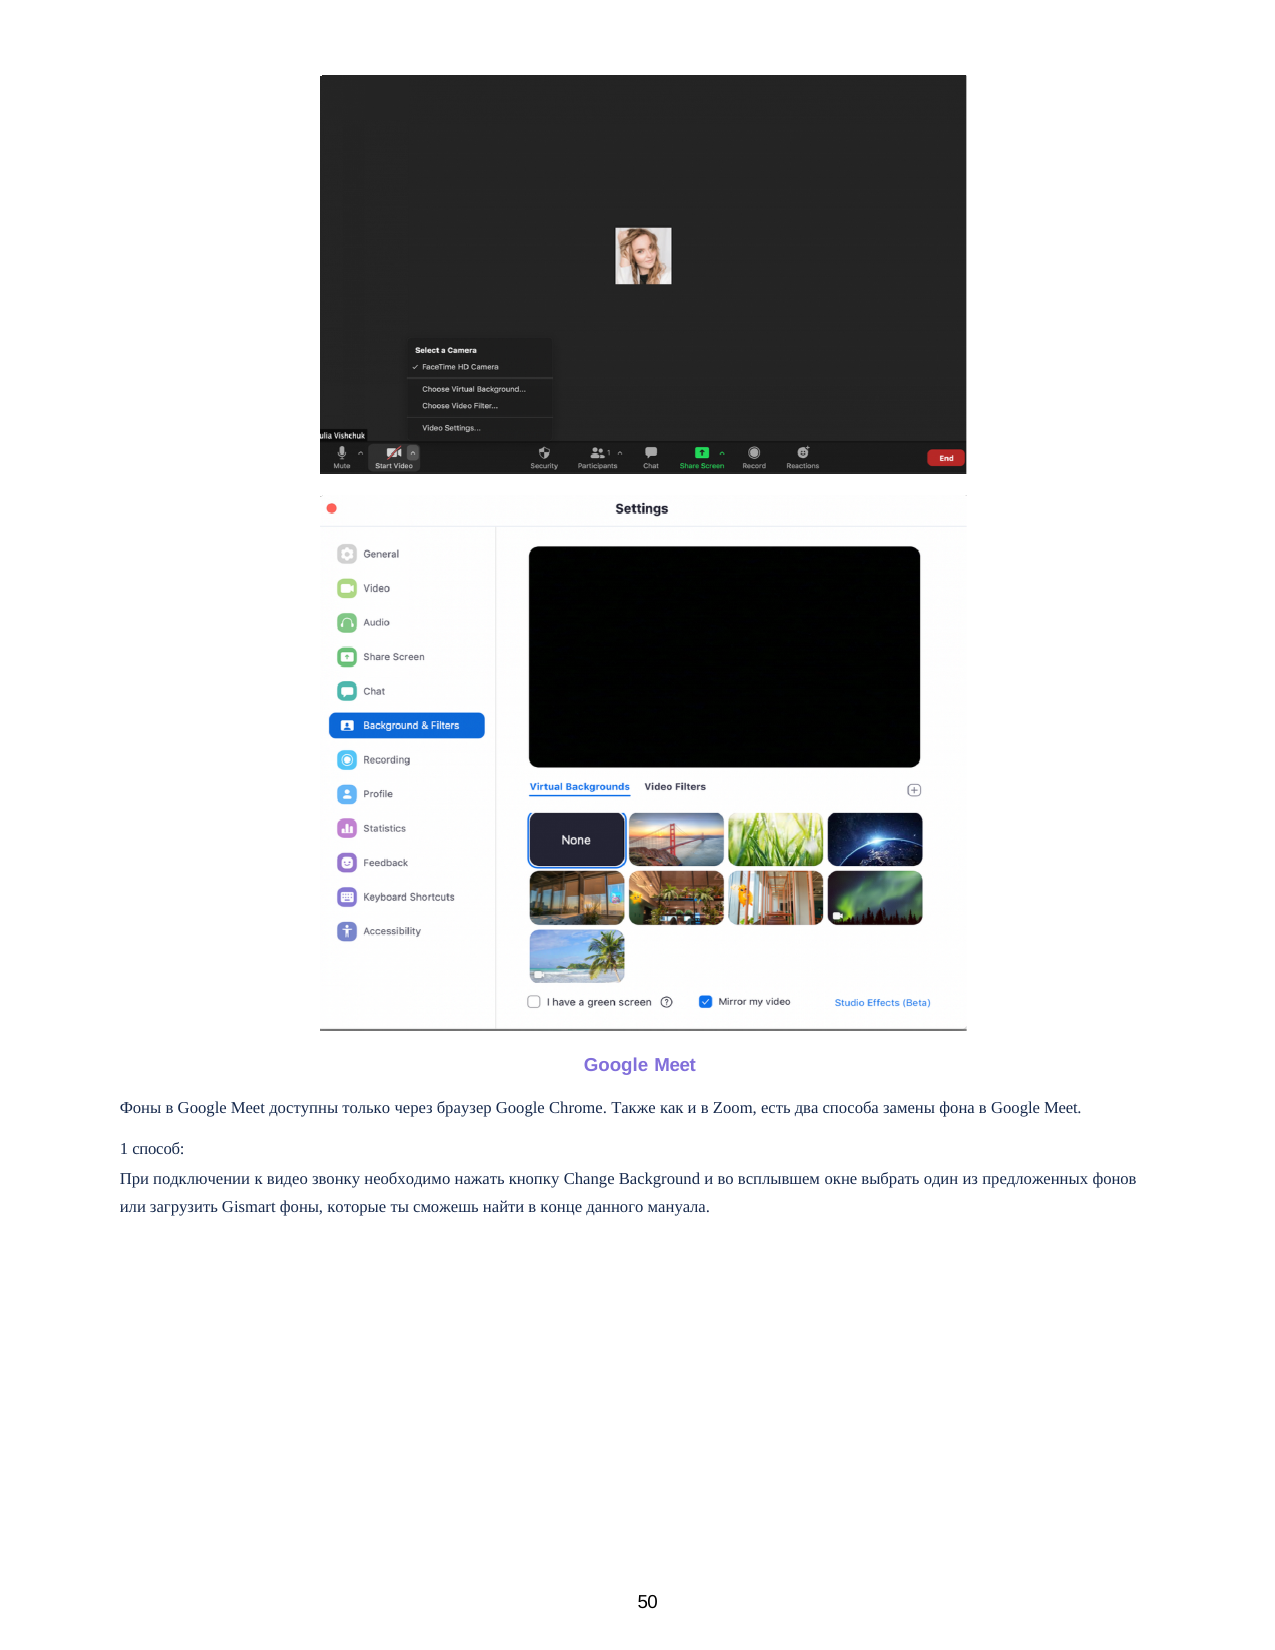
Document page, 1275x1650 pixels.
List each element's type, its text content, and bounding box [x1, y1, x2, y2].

text Google Meet [119, 1054, 1160, 1076]
picture [320, 75, 967, 474]
text 1 способ: [119, 1139, 1185, 1158]
text Фоны в Google Meet доступны только через браузер Google Chrome. Также как и в Zoom, есть два способа замены фона в Google Meet. [119, 1097, 1185, 1117]
picture [320, 494, 967, 1031]
text При подключении к видео звонку необходимо нажать кнопку Change Background и во всплывшем окне выбрать один из предложенных фонов или загрузить Gismart фоны, которые ты сможешь найти в конце данного мануала. [119, 1168, 1151, 1216]
